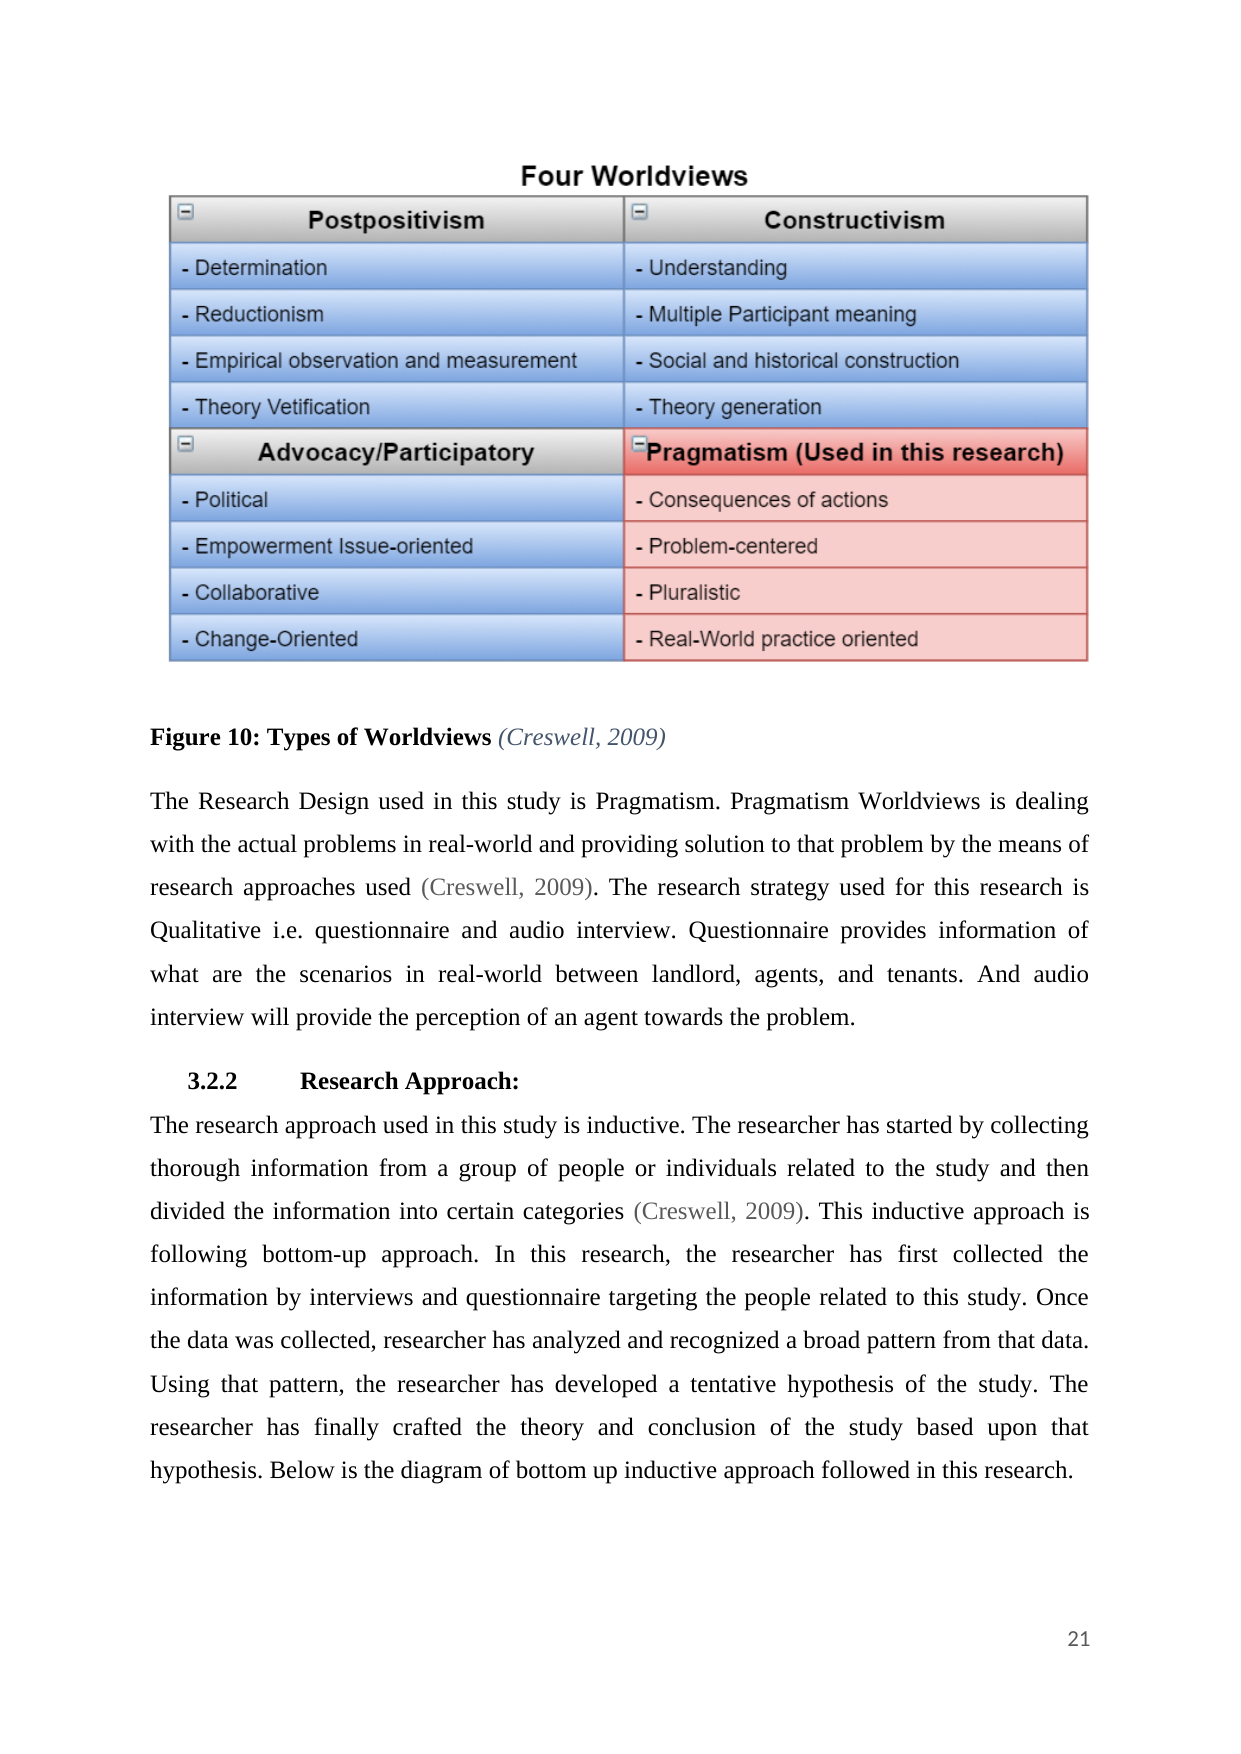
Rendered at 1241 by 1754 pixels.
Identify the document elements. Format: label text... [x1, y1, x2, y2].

text The research approach used in this study is inductive. The researcher has started by collecting thorough information from a group of people or individuals related to the study and then divided the information into certain categories. This inductive approach is following bottom-up approach. In this research, the researcher has first collected the information by interviews and questionnaire targeting the people related to this study. Once the data was collected, researcher has analyzed and recognized a broad pattern from that data. Using that pattern, the researcher has developed a tentative hypothesis of the study. The researcher has finally crafted the theory and conclusion of the study based upon that hypothesis. Below is the diagram of bottom up inductive approach followed in this research. [150, 1110, 1090, 1484]
subtitle Research Approach: [187, 1066, 1090, 1094]
text Figure 10: Types of Worldviews [150, 722, 1090, 751]
picture [150, 150, 1135, 688]
text The Research Design used in this study is Pragmatism. Pragmatism Worldviews is dealing with the actual problems in real-world and providing solution to that problem by the means of research approaches used. The research strategy used for this research is Qualitative i.e. questionnaire and audio interview. Questionnaire provides information of what are the scenarios in real-world between landlord, agents, and tenants. And audio interview will provide the perception of an agent towards the problem. [150, 786, 1090, 1031]
